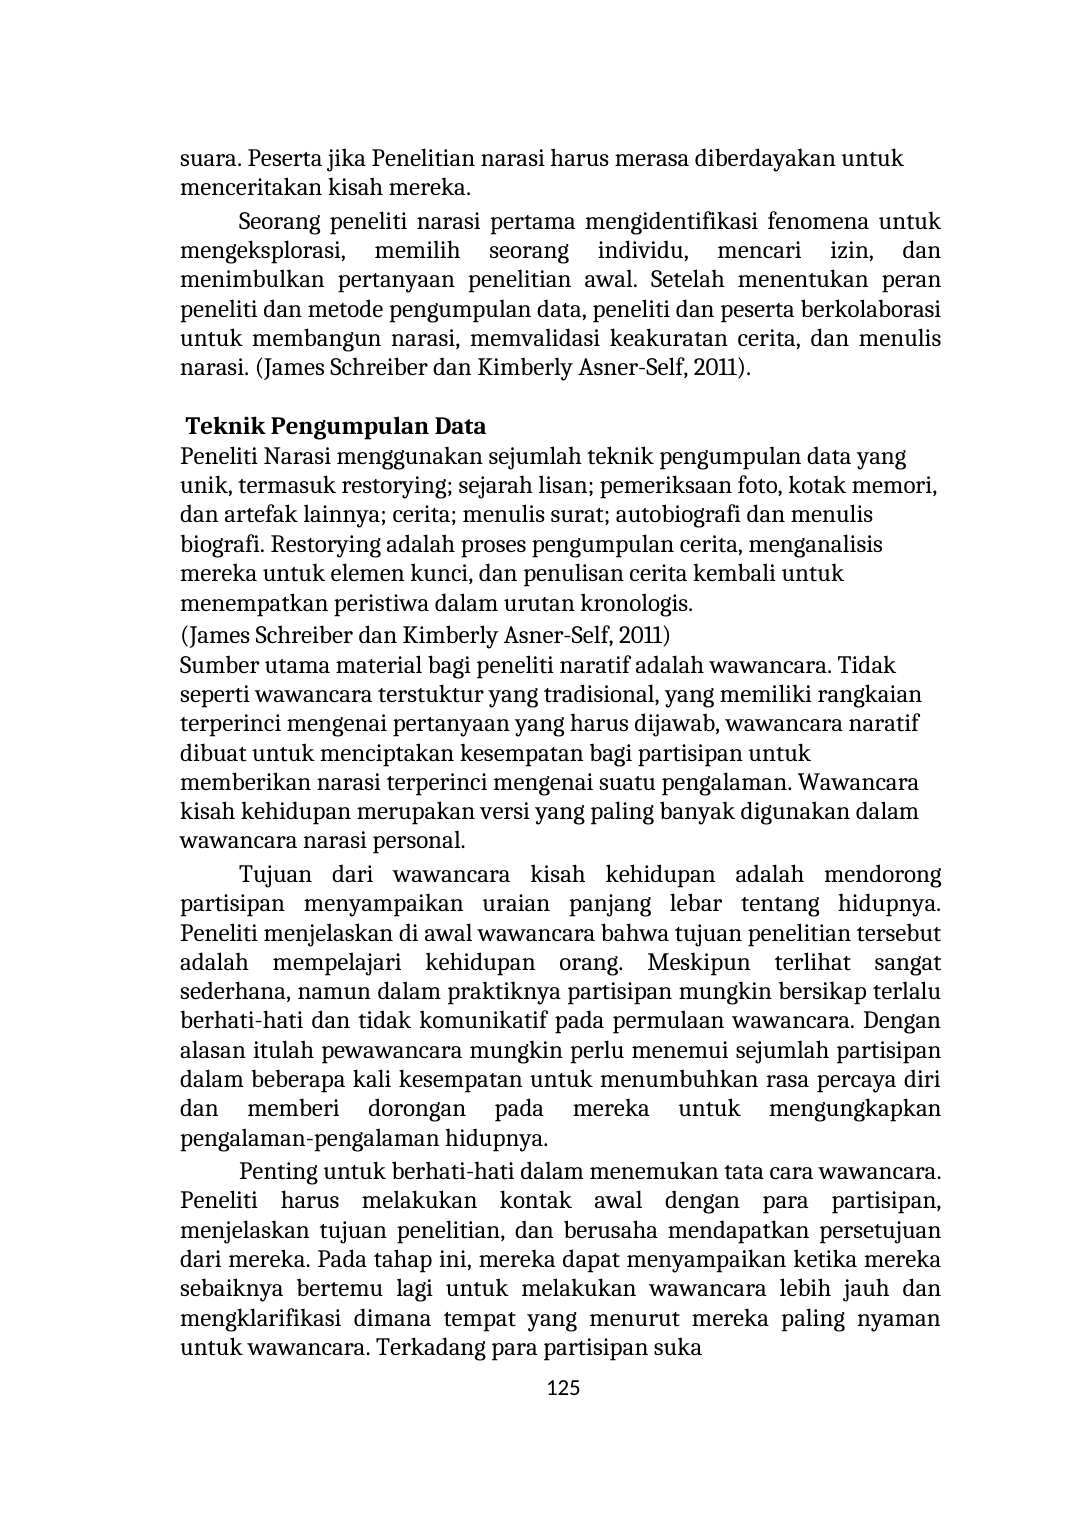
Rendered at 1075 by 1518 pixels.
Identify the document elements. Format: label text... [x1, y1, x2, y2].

text 125 [150, 1377, 581, 1400]
text (James Schreiber dan Kimberly Asner-Self, 2011) Sumber utama material bagi peneliti naratif adalah wawancara. Tidak seperti wawancara terstuktur yang tradisional, yang memiliki rangkaian terperinci mengenai pertanyaan yang harus dijawab, wawancara naratif dibuat untuk menciptakan kesempatan bagi partisipan untuk memberikan narasi terperinci mengenai suatu pengalaman. Wawancara kisah kehidupan merupakan versi yang paling banyak digunakan dalam wawancara narasi personal. [180, 621, 944, 855]
text Teknik Pengumpulan Data Peneliti Narasi menggunakan sejumlah teknik pengumpulan data yang unik, termasuk restorying; sejarah lisan; pemeriksaan foto, kotak memori, dan artefak lainnya; cerita; menulis surat; autobiografi dan menulis biografi. Restorying adalah proses pengumpulan cerita, menganalisis mereka untuk elemen kunci, dan penulisan cerita kembali untuk menempatkan peristiwa dalam urutan kronologis. [180, 411, 944, 617]
text Seorang peneliti narasi pertama mengidentifikasi fenomena untuk mengeksplorasi, memilih seorang individu, mencari izin, dan menimbulkan pertanyaan penelitian awal. Setelah menentukan peran peneliti dan metode pengumpulan data, peneliti dan peserta berkolaborasi untuk membangun narasi, memvalidasi keakuratan cerita, dan menulis narasi. (James Schreiber dan Kimberly Asner-Self, 2011). [180, 207, 942, 382]
text suara. Peserta jika Penelitian narasi harus merasa diberdayakan untuk menceritakan kisah mereka. [180, 144, 944, 202]
text Tujuan dari wawancara kisah kehidupan adalah mendorong partisipan menyampaikan uraian panjang lebar tentang hidupnya. Peneliti menjelaskan di awal wawancara bahwa tujuan penelitian tersebut adalah mempelajari kehidupan orang. Meskipun terlihat sangat sederhana, namun dalam praktiknya partisipan mungkin bersikap terlalu berhati-hati dan tidak komunikatif pada permulaan wawancara. Dengan alasan itulah pewawancara mungkin perlu menemui sejumlah partisipan dalam beberapa kali kesempatan untuk menumbuhkan rasa percaya diri dan memberi dorongan pada mereka untuk mengungkapkan pengalaman-pengalaman hidupnya. [180, 860, 942, 1152]
text Penting untuk berhati-hati dalam menemukan tata cara wawancara. Peneliti harus melakukan kontak awal dengan para partisipan, menjelaskan tujuan penelitian, dan berusaha mendapatkan persetujuan dari mereka. Pada tahap ini, mereka dapat menyampaikan ketika mereka sebaiknya bertemu lagi untuk melakukan wawancara lebih jauh dan mengklarifikasi dimana tempat yang menurut mereka paling nyaman untuk wawancara. Terkadang para partisipan suka [180, 1157, 942, 1361]
